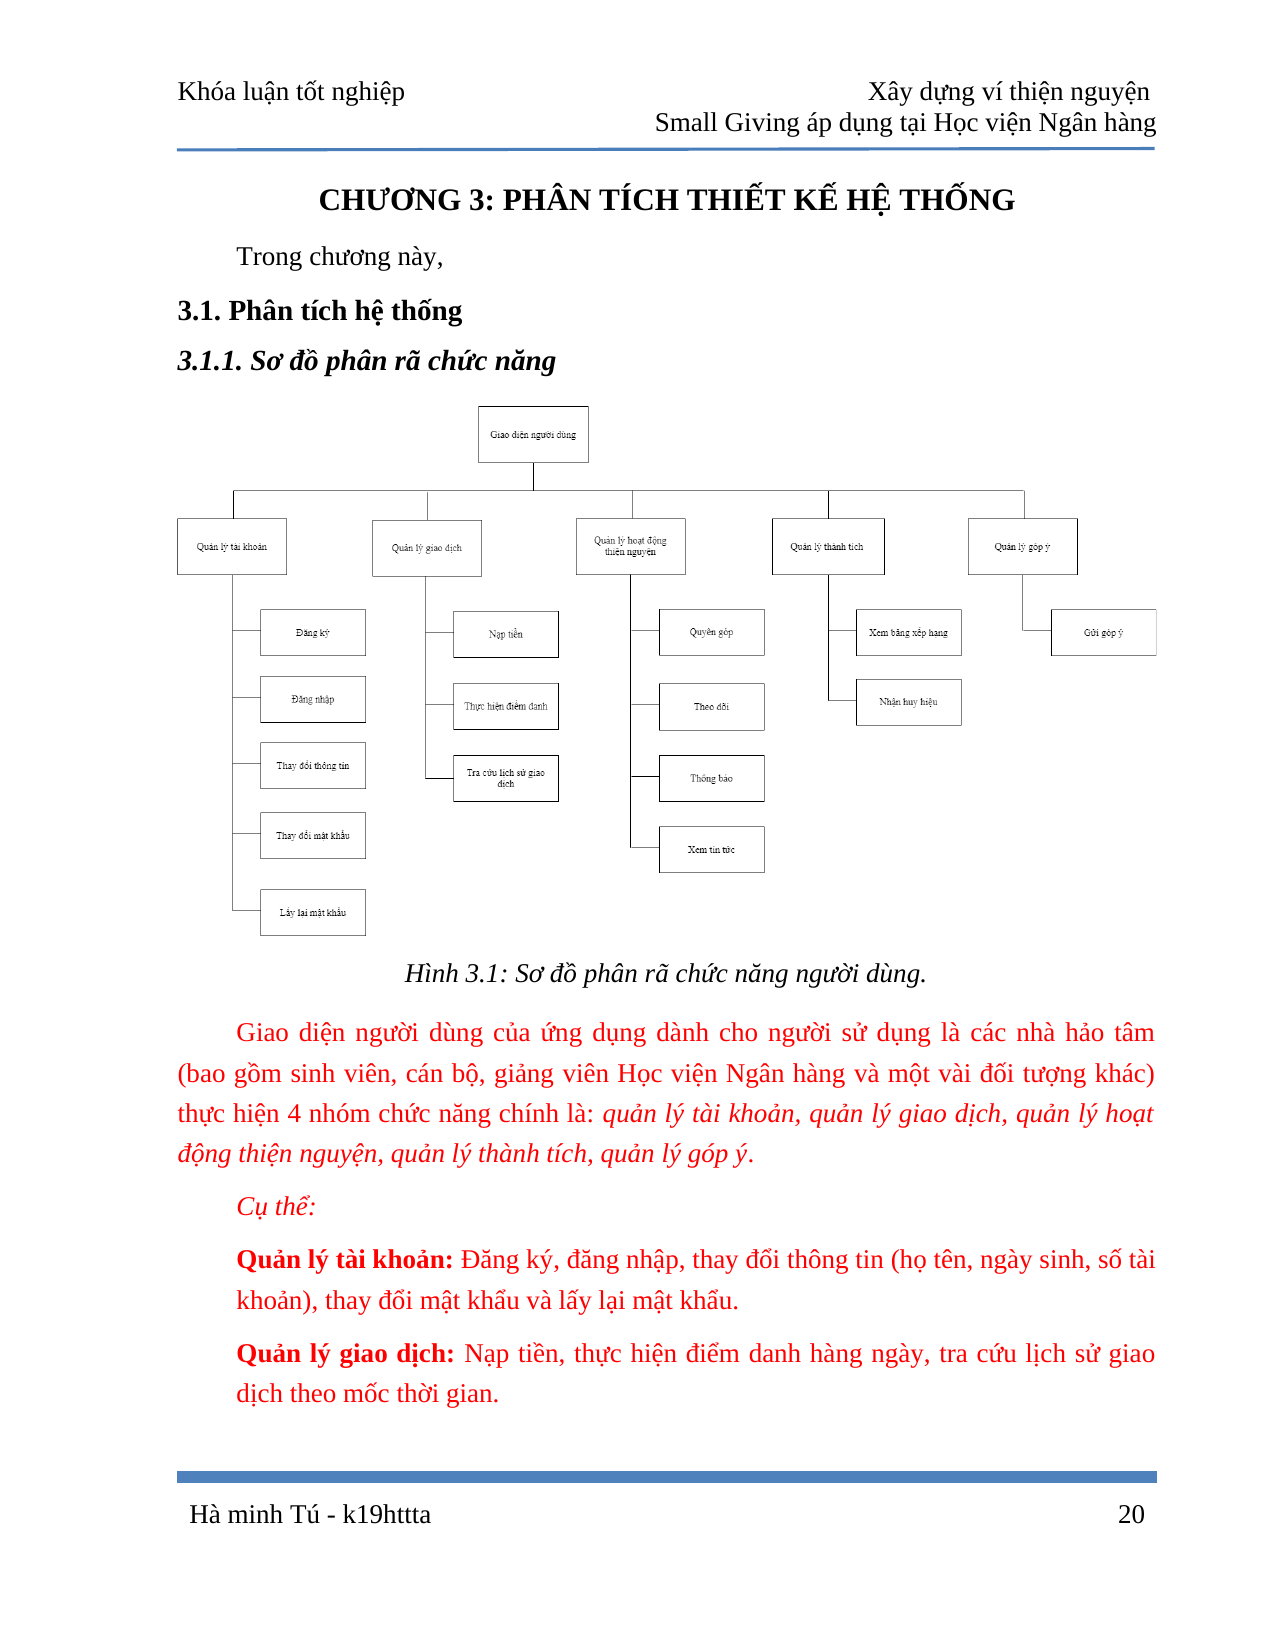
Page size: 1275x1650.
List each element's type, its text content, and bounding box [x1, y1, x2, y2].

text Quản lý giao dịch: Nạp tiền, thực hiện điểm danh hàng ngày, tra cứu lịch sử giao dịch theo mốc thời gian. [236, 1337, 1157, 1408]
text Cụ thể: [177, 1191, 1157, 1222]
text Trong chương này, [177, 240, 1157, 271]
text 3.1. Phân tích hệ thống [177, 293, 1157, 327]
text Giao diện người dùng của ứng dụng dành cho người sử dụng là các nhà hảo tâm (bao gồm sinh viên, cán bộ, giảng viên Học viện Ngân hàng và một vài đối tượng khác) thực hiện 4 nhóm chức năng chính là: quản lý tài khoản, quản lý giao dịch, quản lý hoạt động thiện nguyện, quản lý thành tích, quản lý góp ý. [177, 1016, 1157, 1169]
text Hình 3.1: Sơ đồ phân rã chức năng người dùng. [177, 957, 1157, 988]
text Quản lý tài khoản: Đăng ký, đăng nhập, thay đổi thông tin (họ tên, ngày sinh, số tài khoản), thay đổi mật khẩu và lấy lại mật khẩu. [236, 1243, 1157, 1315]
picture [177, 406, 1157, 936]
text 3.1.1. Sơ đồ phân rã chức năng [177, 343, 1157, 377]
text CHƯƠNG 3: PHÂN TÍCH THIẾT KẾ HỆ THỐNG [177, 181, 1157, 217]
